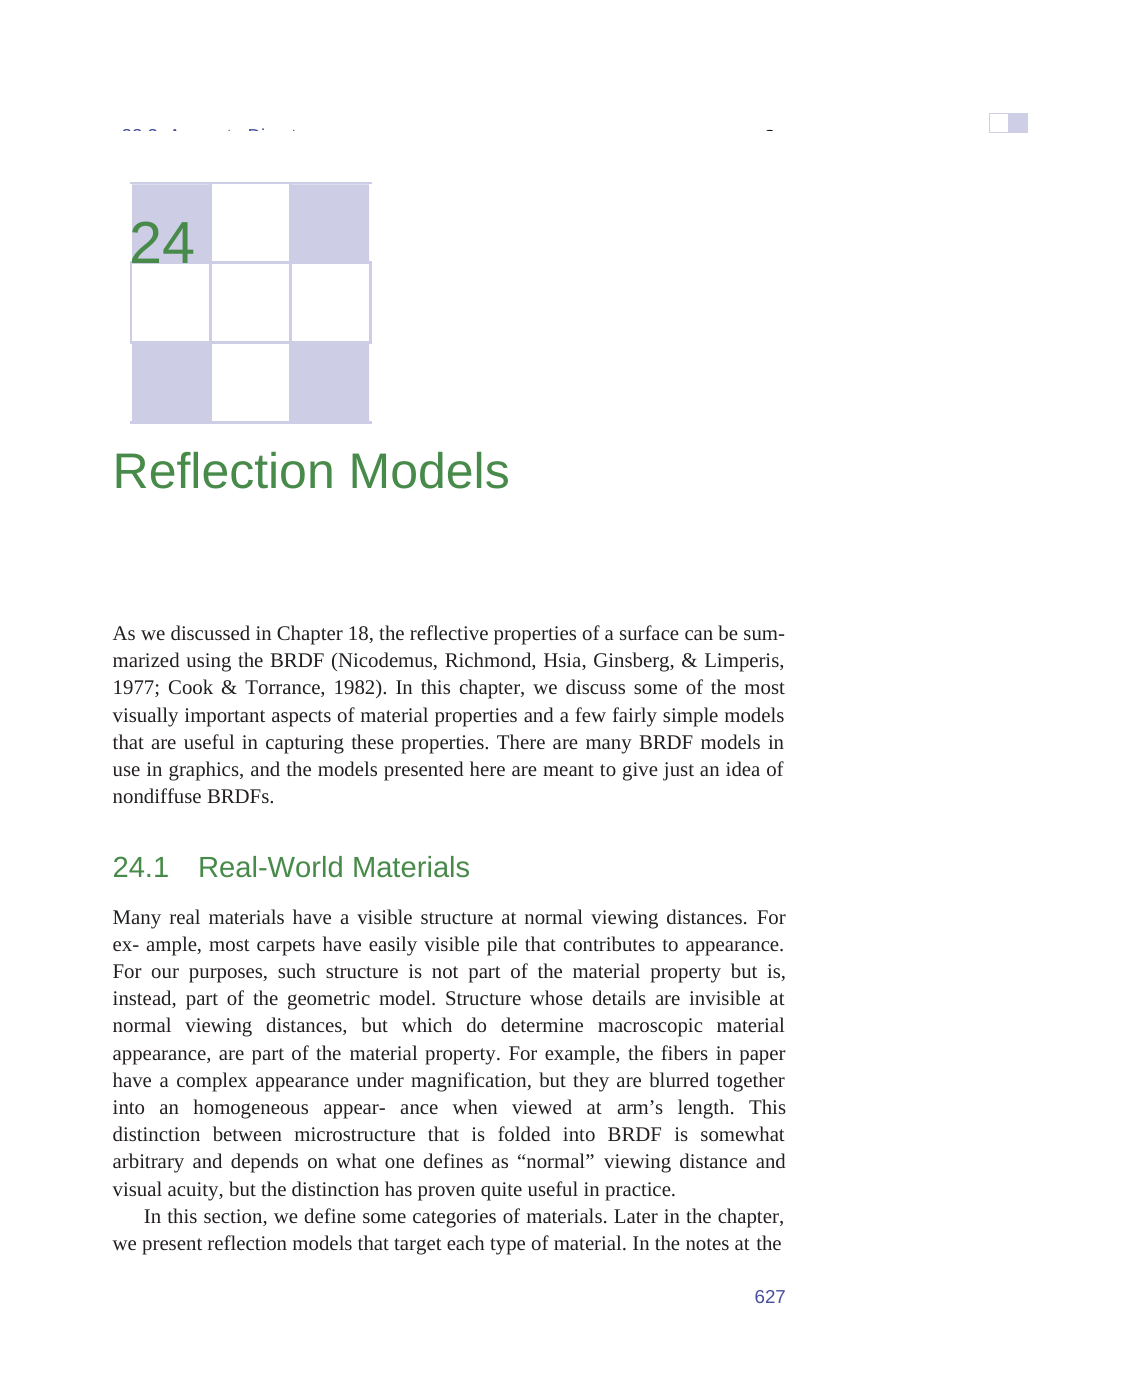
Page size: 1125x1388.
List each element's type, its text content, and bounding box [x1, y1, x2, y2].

text In this section, we define some categories of materials. Later in the chapter, we present reflection models that target each type of material. In the notes at the [112, 1204, 786, 1255]
subtitle Reflection Models [112, 441, 1048, 499]
text 627 [79, 1286, 786, 1308]
subtitle Real-World Materials [112, 850, 1048, 884]
text Many real materials have a visible structure at normal viewing distances. For ex- ample, most carpets have easily visible pile that contributes to appearance. For our purposes, such structure is not part of the material property but is, instead, part of the geometric model. Structure whose details are invisible at normal viewing distances, but which do determine macroscopic material appearance, are part of the material property. For example, the fibers in paper have a complex appearance under magnification, but they are blurred together into an homogeneous appear- ance when viewed at arm’s length. This distinction between microstructure that is folded into BRDF is somewhat arbitrary and depends on what one defines as “normal” viewing distance and visual acuity, but the distinction has proven quite useful in practice. [112, 904, 786, 1201]
text As we discussed in Chapter 18, the reflective properties of a surface can be sum- marized using the BRDF (Nicodemus, Richmond, Hsia, Ginsberg, & Limperis, 1977; Cook & Torrance, 1982). In this chapter, we discuss some of the most visually important aspects of material properties and a few fairly simple models that are useful in capturing these properties. There are many BRDF models in use in graphics, and the models presented here are meant to give just an idea of nondiffuse BRDFs. [112, 621, 786, 808]
